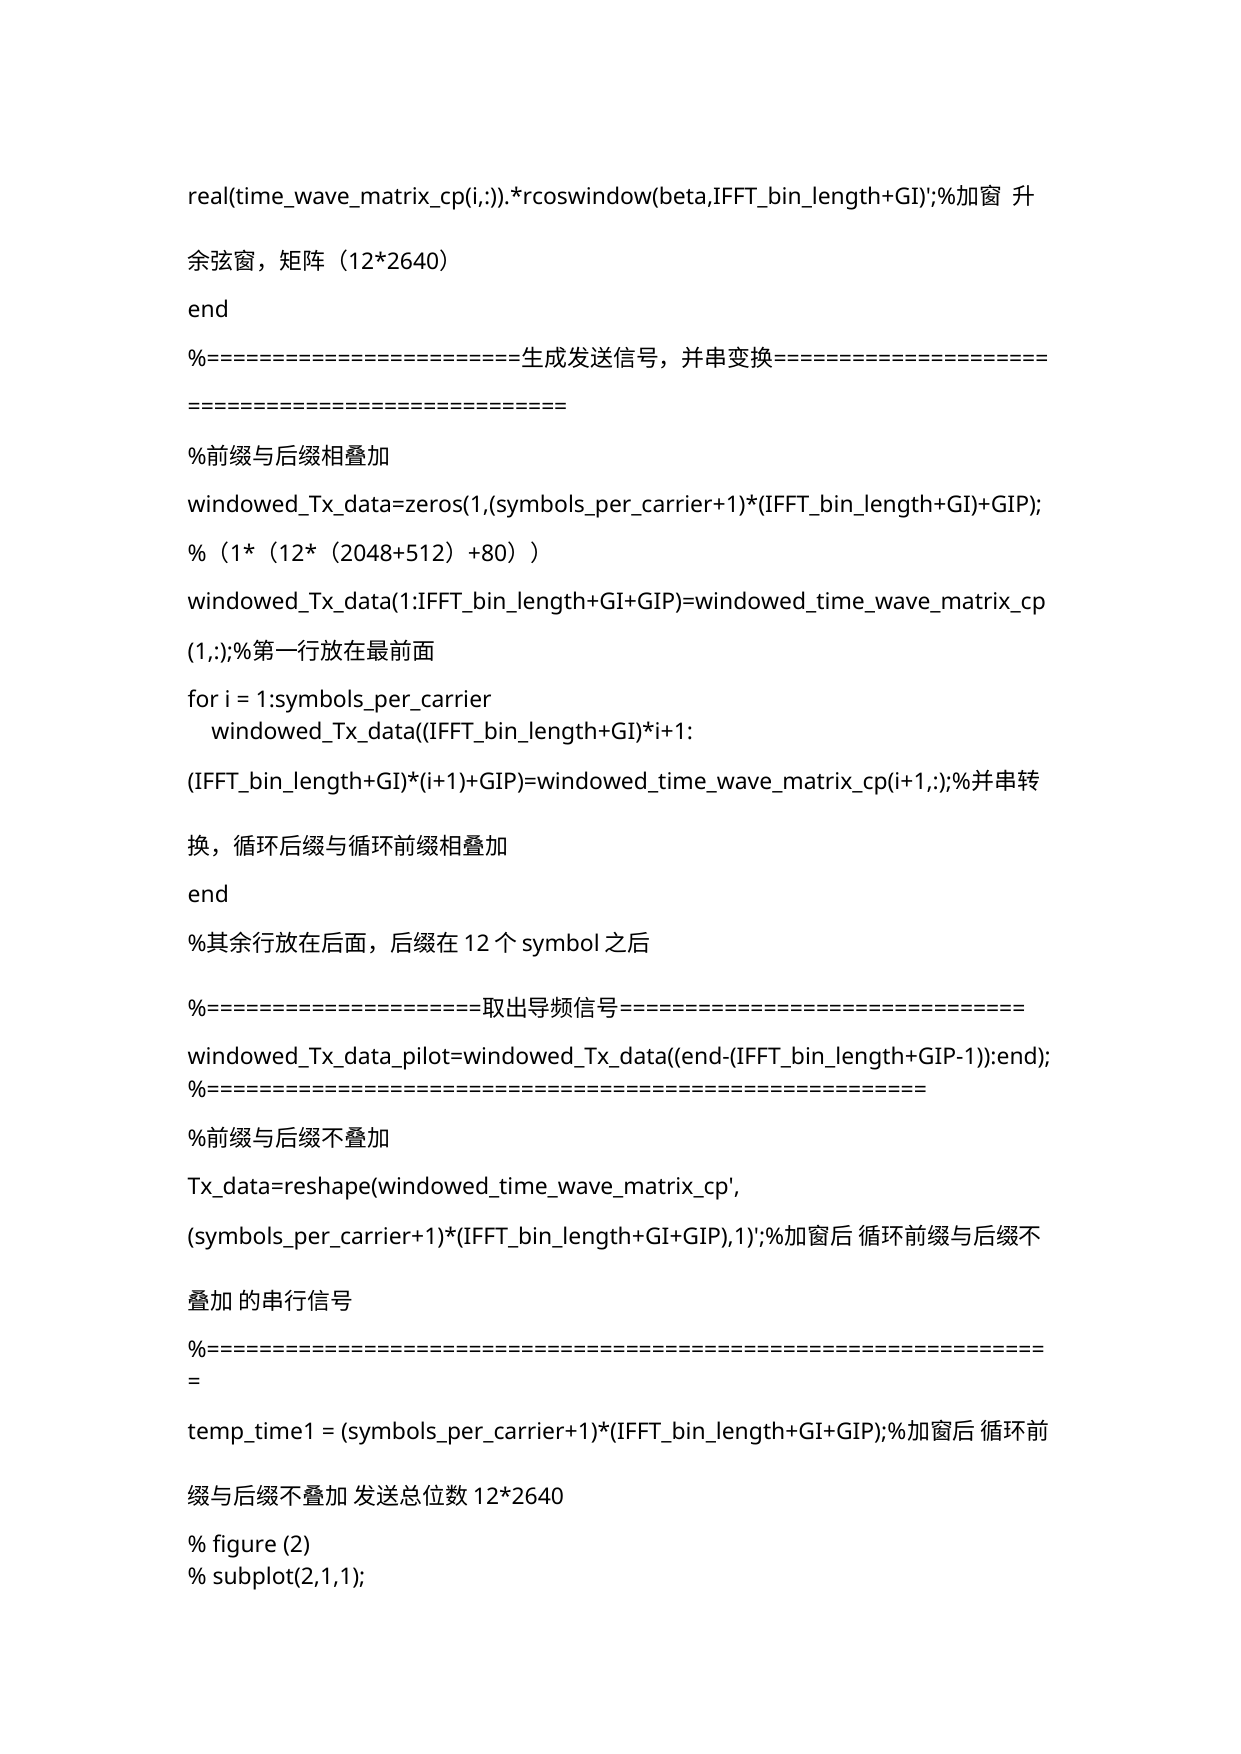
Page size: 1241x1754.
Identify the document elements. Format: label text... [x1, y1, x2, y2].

text for i = 1:symbols_per_carrier [187, 682, 1053, 714]
text %=====================取出导频信号=============================== [187, 974, 1053, 1039]
text % figure (2) [187, 1527, 1053, 1559]
text windowed_Tx_data=zeros(1,(symbols_per_carrier+1)*(IFFT_bin_length+GI)+GIP);%（1*（12*（2048+512）+80）） [187, 487, 1053, 584]
text windowed_Tx_data(1:IFFT_bin_length+GI+GIP)=windowed_time_wave_matrix_cp(1,:);%第一行放在最前面 [187, 584, 1053, 682]
text %========================生成发送信号，并串变换================================================== [187, 324, 1053, 422]
text end [187, 877, 1053, 909]
text temp_time1 = (symbols_per_carrier+1)*(IFFT_bin_length+GI+GIP);%加窗后 循环前缀与后缀不叠加 发送总位数 12*2640 [187, 1397, 1053, 1527]
text windowed_Tx_data_pilot=windowed_Tx_data((end-(IFFT_bin_length+GIP-1)):end); [187, 1039, 1053, 1072]
text %======================================================= [187, 1072, 1053, 1104]
text %其余行放在后面，后缀在12个symbol之后 [187, 909, 1053, 974]
text %前缀与后缀不叠加 [187, 1104, 1053, 1169]
text Tx_data=reshape(windowed_time_wave_matrix_cp',(symbols_per_carrier+1)*(IFFT_bin_length+GI+GIP),1)';%加窗后 循环前缀与后缀不叠加 的串行信号 [187, 1169, 1053, 1332]
text windowed_Tx_data((IFFT_bin_length+GI)*i+1:(IFFT_bin_length+GI)*(i+1)+GIP)=windowed_time_wave_matrix_cp(i+1,:);%并串转换，循环后缀与循环前缀相叠加 [187, 714, 1053, 877]
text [187, 162, 1053, 292]
text %前缀与后缀相叠加 [187, 422, 1053, 487]
text %================================================================= [187, 1332, 1053, 1397]
text end [187, 292, 1053, 324]
text % subplot(2,1,1); [187, 1559, 1053, 1592]
